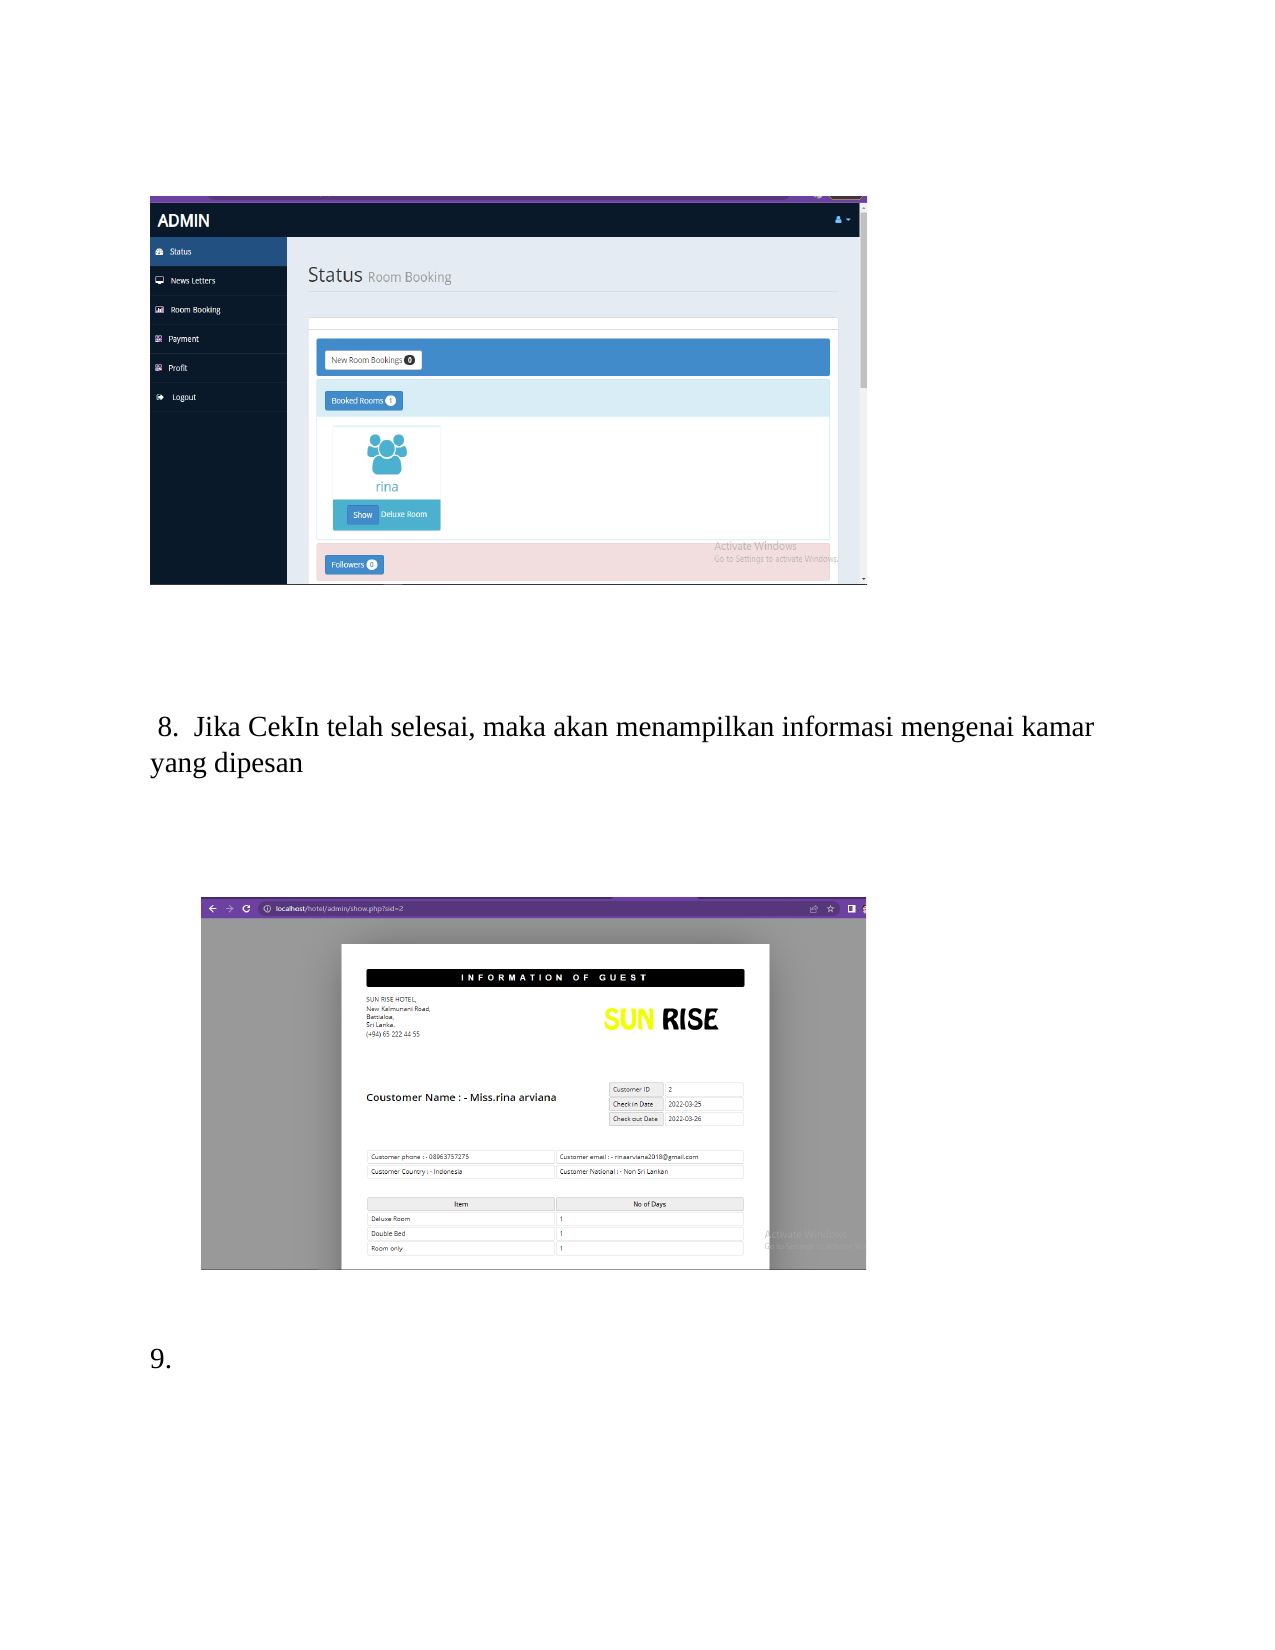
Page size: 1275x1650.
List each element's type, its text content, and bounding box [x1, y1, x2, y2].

text 8. Jika CekIn telah selesai, maka akan menampilkan informasi mengenai kamar yang dipesan [150, 709, 1125, 778]
text 9. [150, 1341, 1125, 1374]
picture [150, 196, 868, 585]
picture [201, 897, 867, 1270]
